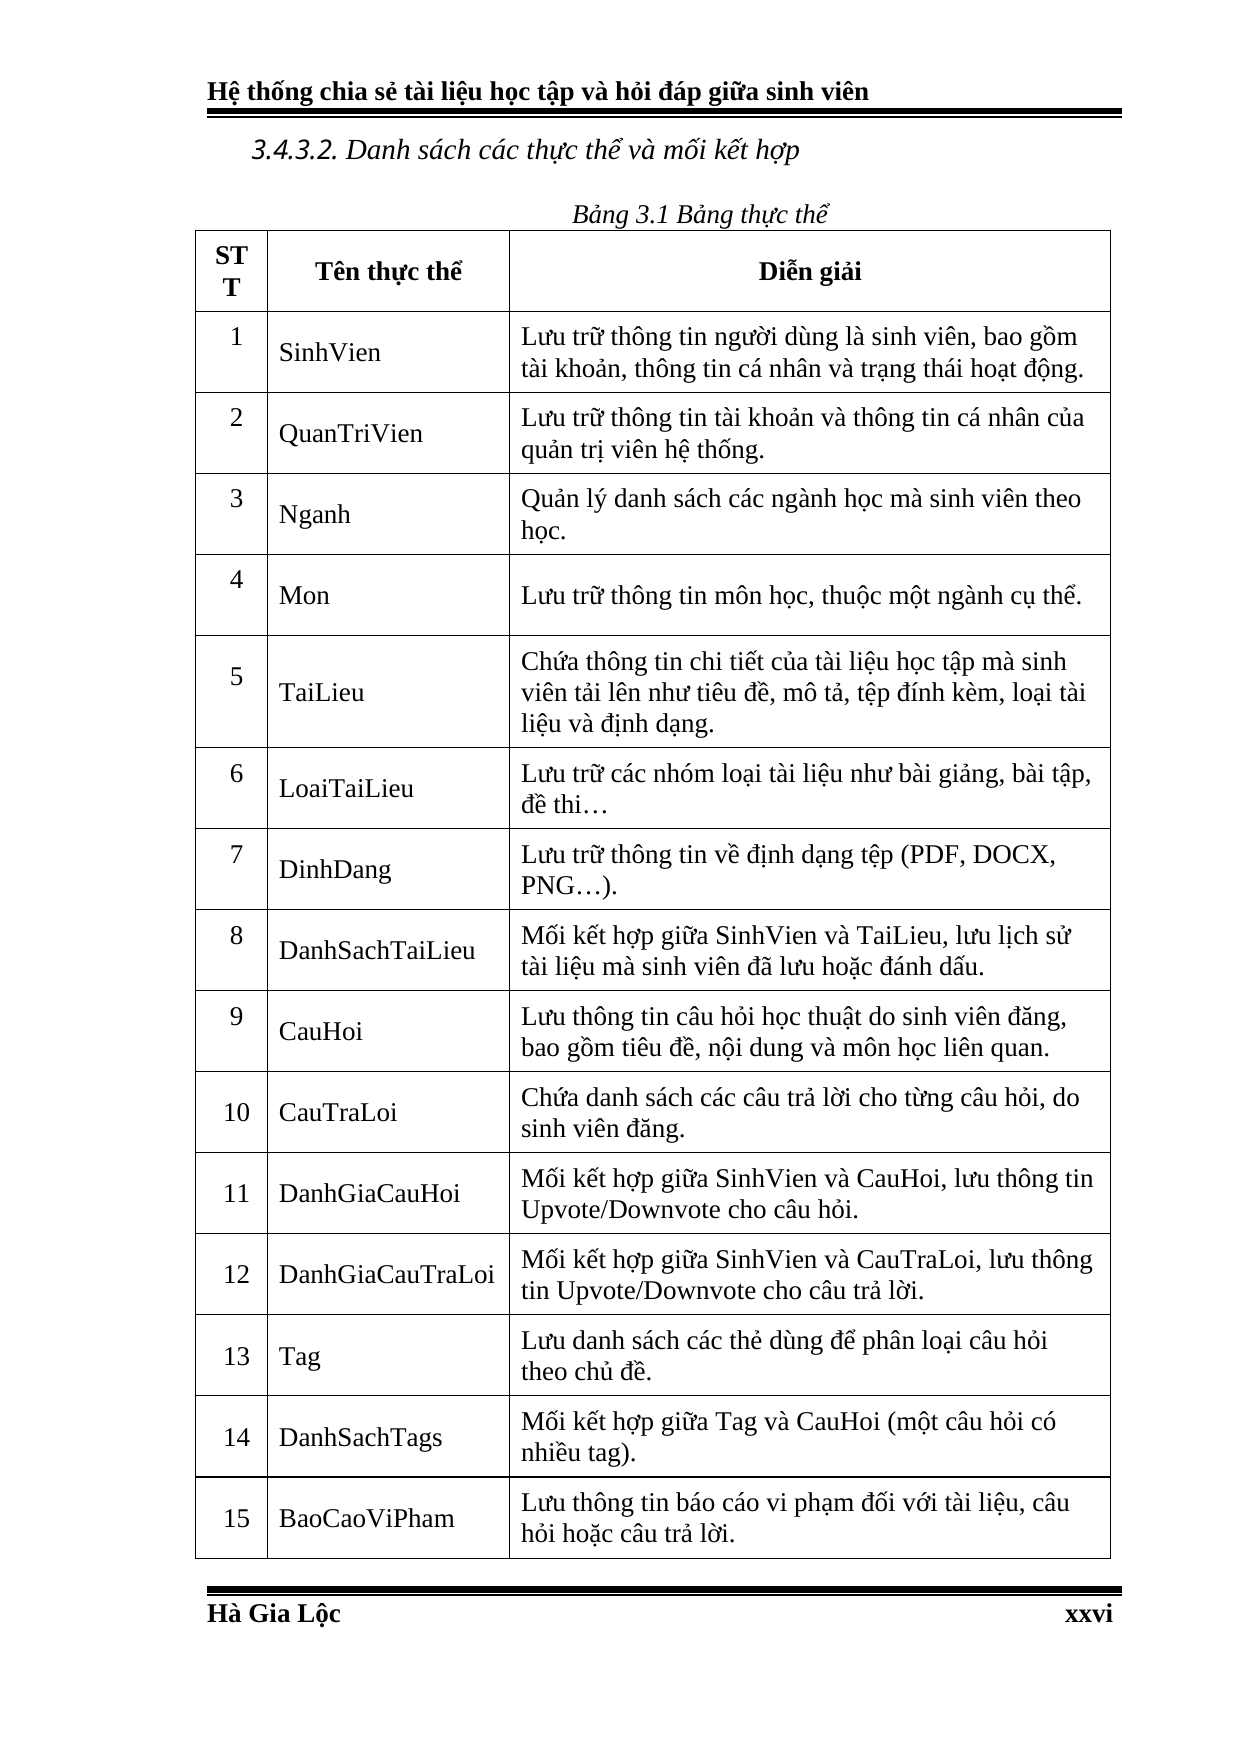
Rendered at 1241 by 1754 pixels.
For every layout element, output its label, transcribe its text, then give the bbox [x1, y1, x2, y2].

table_cell Quản lý danh sách các ngành học mà sinh viên theo học. [510, 474, 1110, 554]
table_cell [196, 636, 267, 747]
table_cell QuanTriVien [268, 393, 509, 473]
table_header STT [196, 231, 267, 311]
table_cell [196, 393, 267, 473]
table_cell Chứa thông tin chi tiết của tài liệu học tập mà sinh viên tải lên như tiêu đề, mô tả, tệp đính kèm, loại tài liệu và định dạng. [510, 636, 1110, 747]
table_cell Chứa danh sách các câu trả lời cho từng câu hỏi, do sinh viên đăng. [510, 1072, 1110, 1152]
table_cell DanhSachTaiLieu [268, 910, 509, 990]
table_header Diễn giải [510, 231, 1110, 311]
table_cell [196, 474, 267, 554]
table_cell DanhSachTags [268, 1396, 509, 1476]
table_cell Mối kết hợp giữa SinhVien và CauHoi, lưu thông tin Upvote/Downvote cho câu hỏi. [510, 1153, 1110, 1233]
table_cell [196, 1478, 267, 1557]
table_cell [196, 1396, 267, 1476]
table_cell Mối kết hợp giữa SinhVien và CauTraLoi, lưu thông tin Upvote/Downvote cho câu trả lời. [510, 1234, 1110, 1314]
table_cell [196, 910, 267, 990]
table_cell LoaiTaiLieu [268, 748, 509, 828]
table_cell Mon [268, 555, 509, 635]
table_cell [196, 748, 267, 828]
table_cell [196, 1072, 267, 1152]
table_cell DanhGiaCauHoi [268, 1153, 509, 1233]
table_cell Lưu trữ thông tin môn học, thuộc một ngành cụ thể. [510, 555, 1110, 635]
table_cell Lưu thông tin báo cáo vi phạm đối với tài liệu, câu hỏi hoặc câu trả lời. [510, 1478, 1110, 1557]
table_cell [196, 1234, 267, 1314]
table_cell [196, 991, 267, 1071]
table_cell Mối kết hợp giữa Tag và CauHoi (một câu hỏi có nhiều tag). [510, 1396, 1110, 1476]
table_cell Mối kết hợp giữa SinhVien và TaiLieu, lưu lịch sử tài liệu mà sinh viên đã lưu hoặc đánh dấu. [510, 910, 1110, 990]
table_cell Nganh [268, 474, 509, 554]
table_cell CauTraLoi [268, 1072, 509, 1152]
table_cell Lưu trữ các nhóm loại tài liệu như bài giảng, bài tập, đề thi… [510, 748, 1110, 828]
table_cell SinhVien [268, 312, 509, 392]
table_cell BaoCaoViPham [268, 1478, 509, 1557]
table_header Tên thực thể [268, 231, 509, 311]
table_cell [196, 1153, 267, 1233]
table_cell Lưu trữ thông tin về định dạng tệp (PDF, DOCX, PNG…). [510, 829, 1110, 909]
table_cell TaiLieu [268, 636, 509, 747]
text Bảng 3.1 Bảng thực thể [207, 198, 1122, 229]
table_cell Lưu trữ thông tin người dùng là sinh viên, bao gồm tài khoản, thông tin cá nhân và trạng thái hoạt động. [510, 312, 1110, 392]
table_cell [196, 1315, 267, 1395]
table_cell Lưu trữ thông tin tài khoản và thông tin cá nhân của quản trị viên hệ thống. [510, 393, 1110, 473]
table_cell [196, 312, 267, 392]
table_cell [196, 555, 267, 635]
table_cell [196, 829, 267, 909]
table_cell Lưu danh sách các thẻ dùng để phân loại câu hỏi theo chủ đề. [510, 1315, 1110, 1395]
table_cell CauHoi [268, 991, 509, 1071]
table_cell Tag [268, 1315, 509, 1395]
subtitle Danh sách các thực thể và mối kết hợp [222, 131, 1122, 167]
table_cell Lưu thông tin câu hỏi học thuật do sinh viên đăng, bao gồm tiêu đề, nội dung và môn học liên quan. [510, 991, 1110, 1071]
table_cell DanhGiaCauTraLoi [268, 1234, 509, 1314]
table_cell DinhDang [268, 829, 509, 909]
